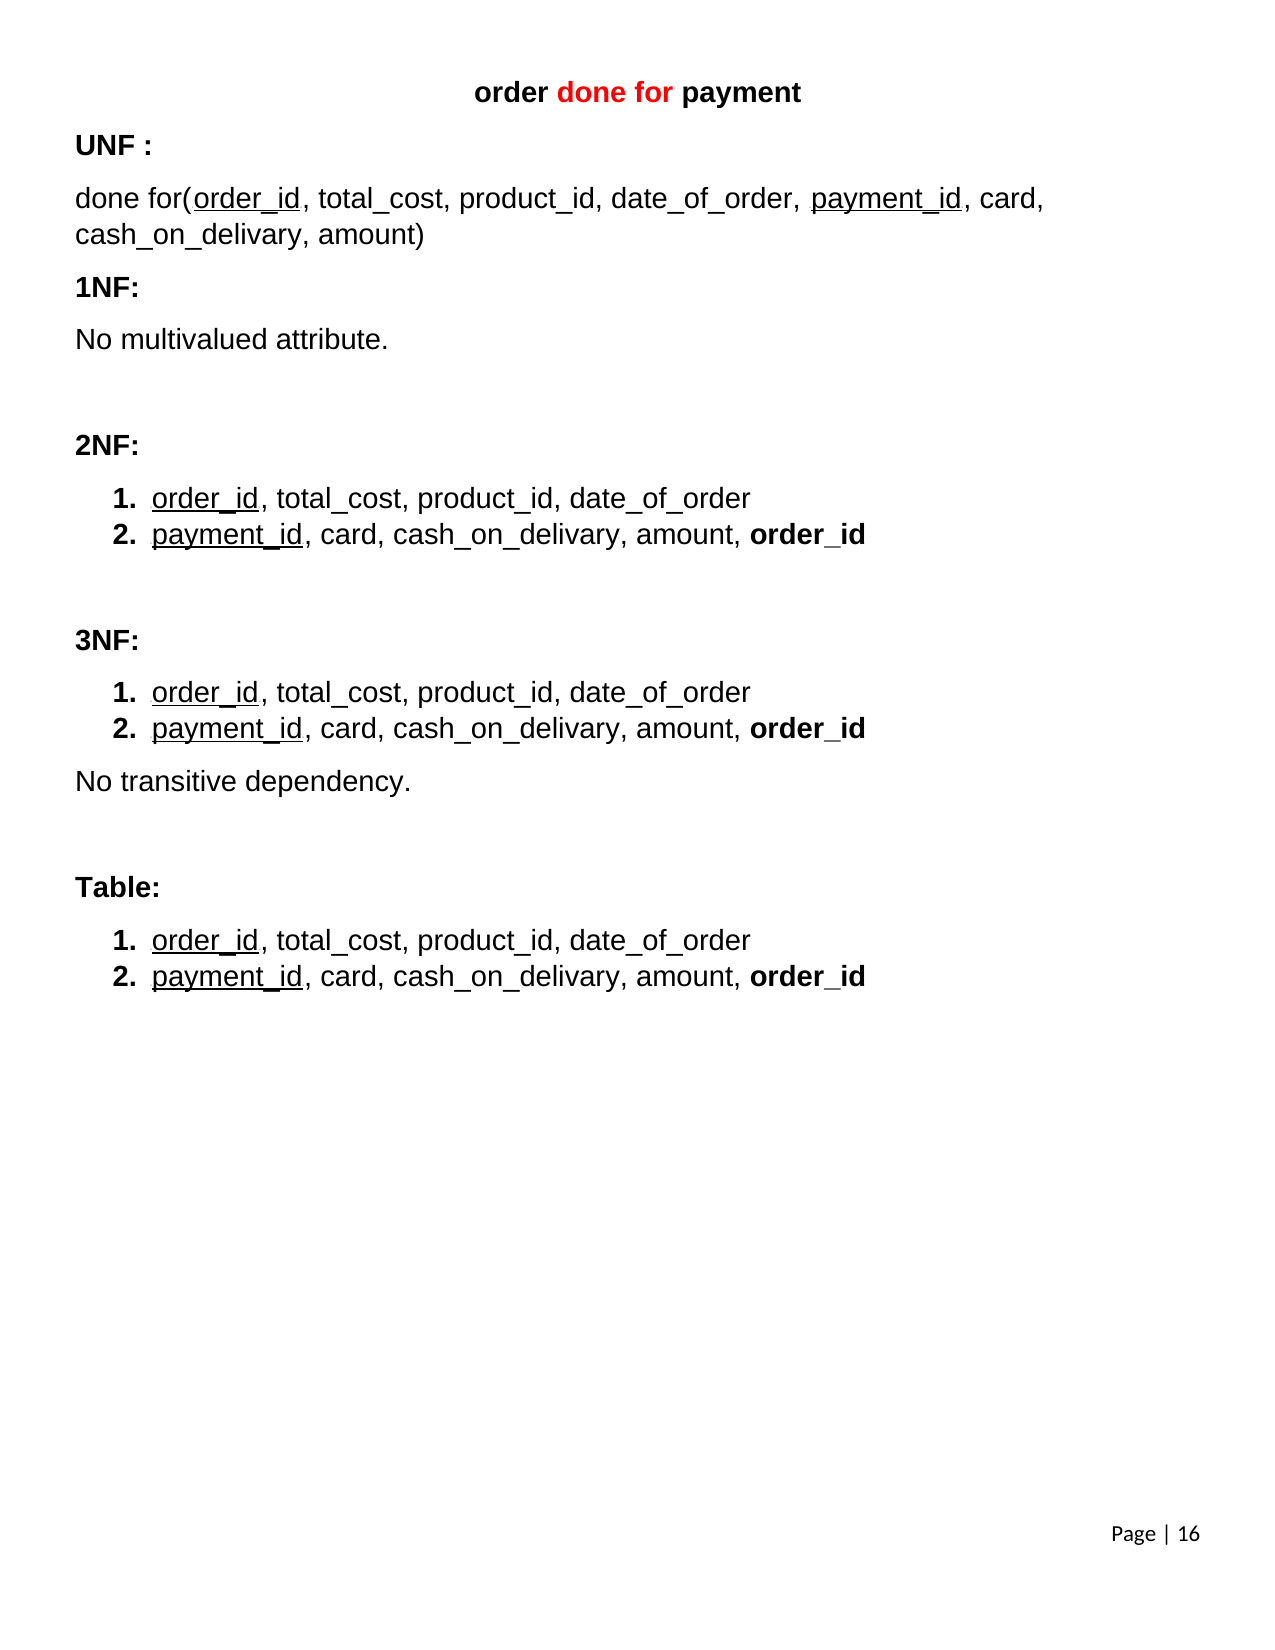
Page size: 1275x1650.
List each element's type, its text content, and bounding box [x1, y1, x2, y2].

list Upayment_idU, card, cash_on_delivary, amount, order_id [112, 517, 1200, 551]
text 1NF: [75, 269, 1200, 303]
text 2NF: [75, 428, 1200, 462]
text order done for payment [75, 75, 1200, 108]
text 3NF: [75, 623, 1200, 656]
text No transitive dependency. [75, 764, 1200, 798]
list Upayment_idU, card, cash_on_delivary, amount, order_id [112, 959, 1200, 992]
text UNF : [75, 128, 1200, 161]
list Uorder_idU, total_cost, product_id, date_of_order [112, 923, 1200, 956]
text Table: [75, 870, 1200, 903]
list Uorder_idU, total_cost, product_id, date_of_order [112, 481, 1200, 514]
list Uorder_idU, total_cost, product_id, date_of_order [112, 675, 1200, 709]
text No multivalued attribute. [75, 322, 1200, 356]
text done for(Uorder_idU, total_cost, product_id, date_of_order, Upayment_idU, card, cash_on_delivary, amount) [75, 181, 1200, 250]
list Upayment_idU, card, cash_on_delivary, amount, order_id [112, 712, 1200, 745]
